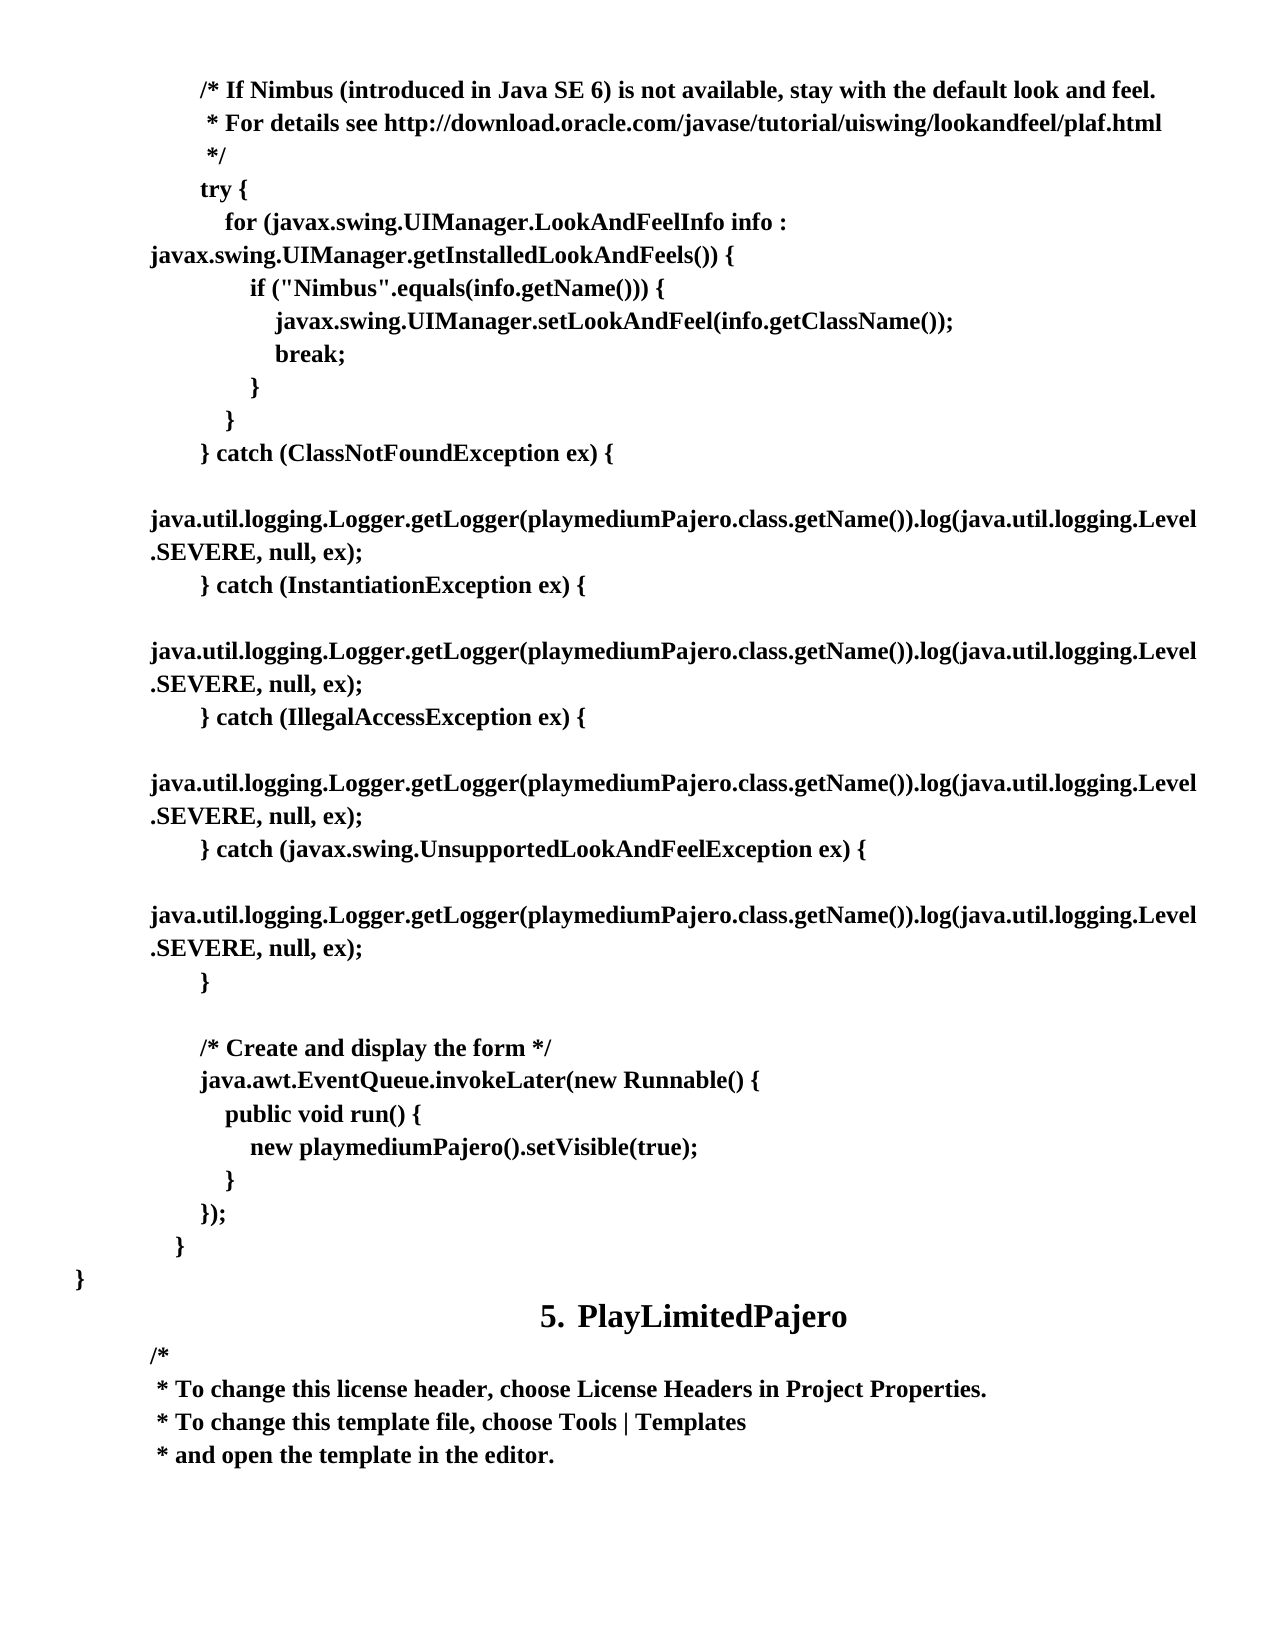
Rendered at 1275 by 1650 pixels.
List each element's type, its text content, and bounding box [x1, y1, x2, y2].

text java.util.logging.Logger.getLogger(playmediumPajero.class.getName()).log(java.util.logging.Level.SEVERE, null, ex); [150, 867, 1200, 962]
text break; [150, 339, 1200, 368]
text } [150, 1231, 1200, 1259]
text /* Create and display the form */ [150, 1033, 1200, 1061]
text */ [150, 141, 1200, 170]
text } [75, 1264, 1200, 1292]
text } catch (IllegalAccessException ex) { [150, 702, 1200, 731]
text * and open the template in the editor. [150, 1440, 1200, 1469]
text /* [150, 1341, 1200, 1369]
text if ("Nimbus".equals(info.getName())) { [150, 273, 1200, 302]
text java.util.logging.Logger.getLogger(playmediumPajero.class.getName()).log(java.util.logging.Level.SEVERE, null, ex); [150, 603, 1200, 698]
text }); [150, 1198, 1200, 1226]
text * For details see http://download.oracle.com/javase/tutorial/uiswing/lookandfeel/plaf.html [150, 108, 1200, 137]
text java.util.logging.Logger.getLogger(playmediumPajero.class.getName()).log(java.util.logging.Level.SEVERE, null, ex); [150, 471, 1200, 566]
text for (javax.swing.UIManager.LookAndFeelInfo info : javax.swing.UIManager.getInstalledLookAndFeels()) { [150, 207, 1200, 269]
list PlayLimitedPajero [150, 1297, 1200, 1335]
text java.awt.EventQueue.invokeLater(new Runnable() { [150, 1066, 1200, 1094]
text new playmediumPajero().setVisible(true); [150, 1132, 1200, 1160]
text * To change this template file, choose Tools | Templates [150, 1407, 1200, 1436]
text } catch (javax.swing.UnsupportedLookAndFeelException ex) { [150, 834, 1200, 863]
text } [150, 372, 1200, 401]
text * To change this license header, choose License Headers in Project Properties. [150, 1374, 1200, 1403]
text java.util.logging.Logger.getLogger(playmediumPajero.class.getName()).log(java.util.logging.Level.SEVERE, null, ex); [150, 735, 1200, 830]
text } [150, 967, 1200, 995]
text /* If Nimbus (introduced in Java SE 6) is not available, stay with the default look and feel. [150, 75, 1200, 104]
text } [150, 405, 1200, 434]
text javax.swing.UIManager.setLookAndFeel(info.getClassName()); [150, 306, 1200, 335]
text } catch (ClassNotFoundException ex) { [150, 438, 1200, 467]
text } [150, 1165, 1200, 1193]
text public void run() { [150, 1099, 1200, 1127]
text } catch (InstantiationException ex) { [150, 570, 1200, 599]
text try { [150, 174, 1200, 203]
